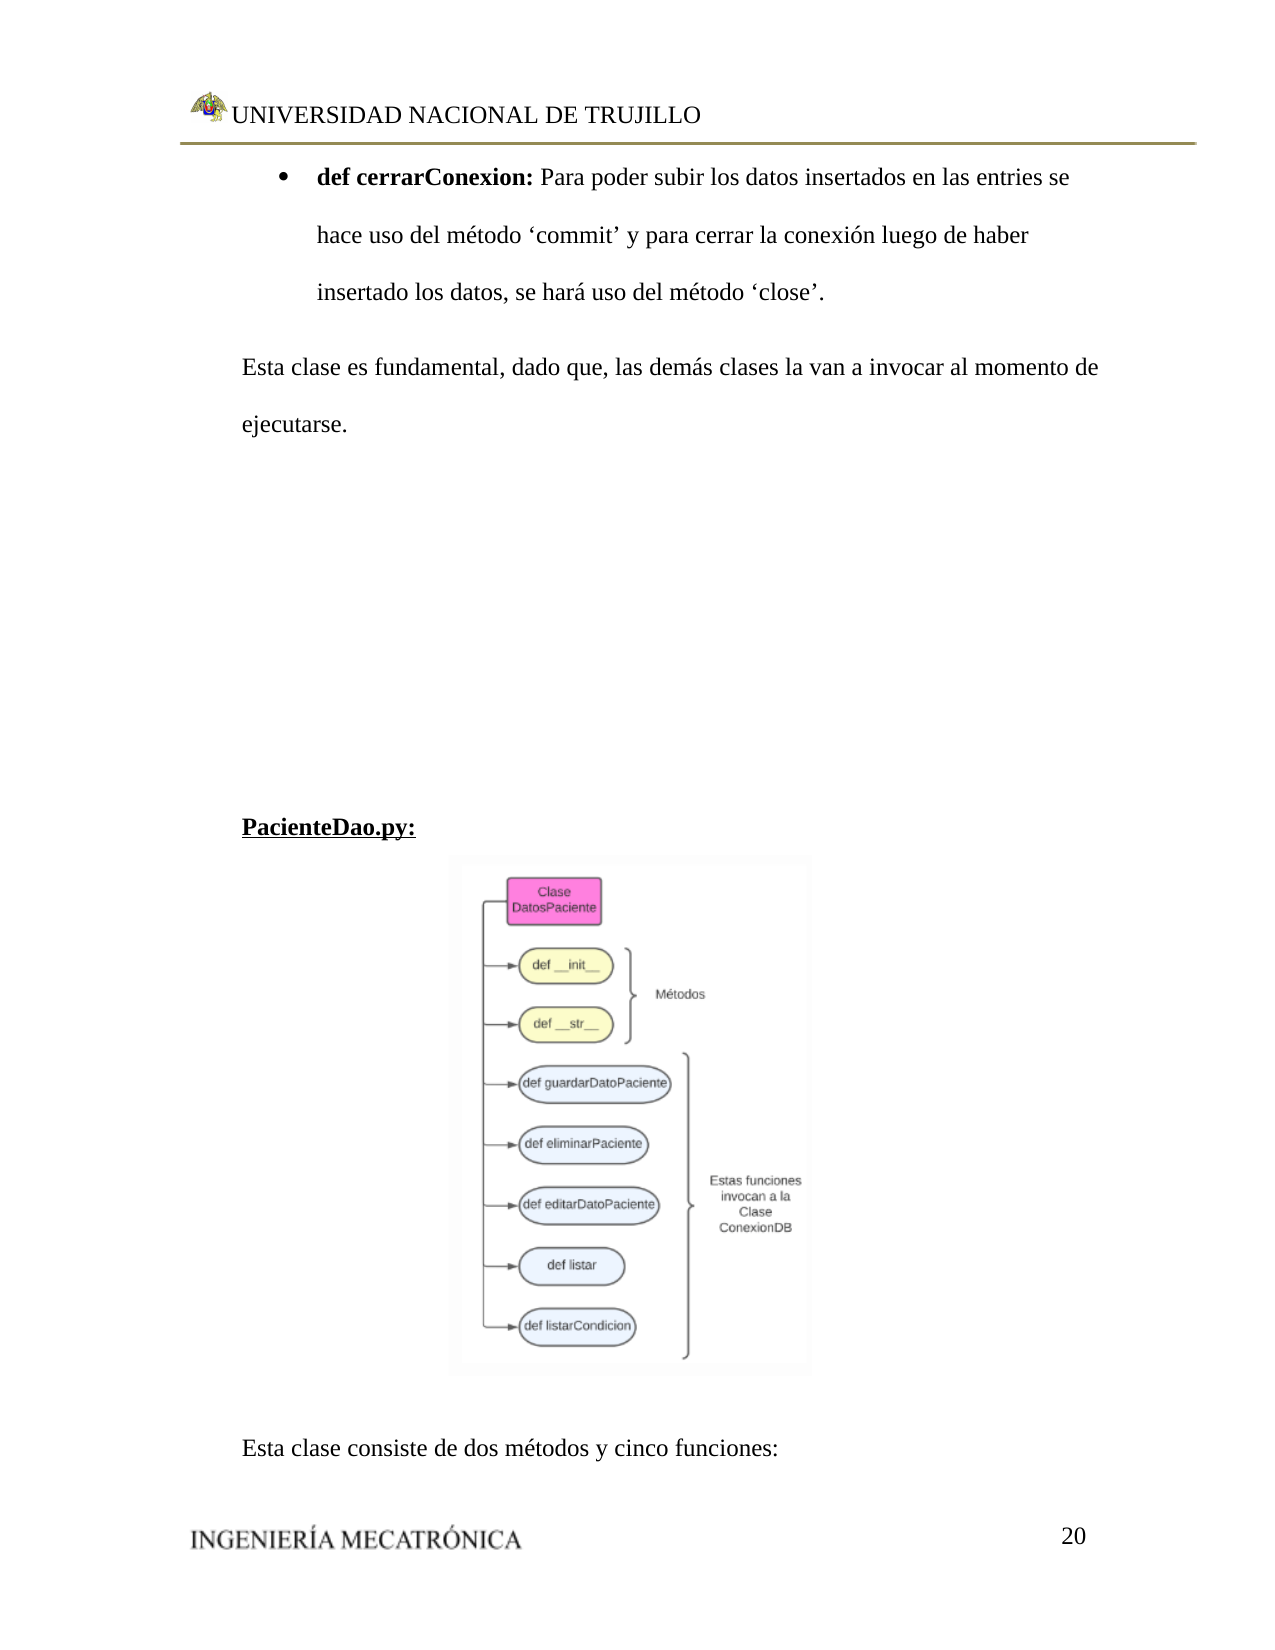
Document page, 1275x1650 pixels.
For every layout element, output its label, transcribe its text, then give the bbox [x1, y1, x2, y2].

text Esta clase es fundamental, dado que, las demás clases la van a invocar al momento de ejecutarse. [242, 352, 1112, 438]
list def cerrarConexion: Para poder subir los datos insertados en las entries se hace uso del método ‘commit’ y para cerrar la conexión luego de haber insertado los datos, se hará uso del método ‘close’. [279, 162, 1112, 306]
picture [176, 1509, 569, 1570]
picture [190, 91, 228, 123]
text PacienteDao.py: [242, 812, 1112, 840]
picture [448, 855, 812, 1376]
